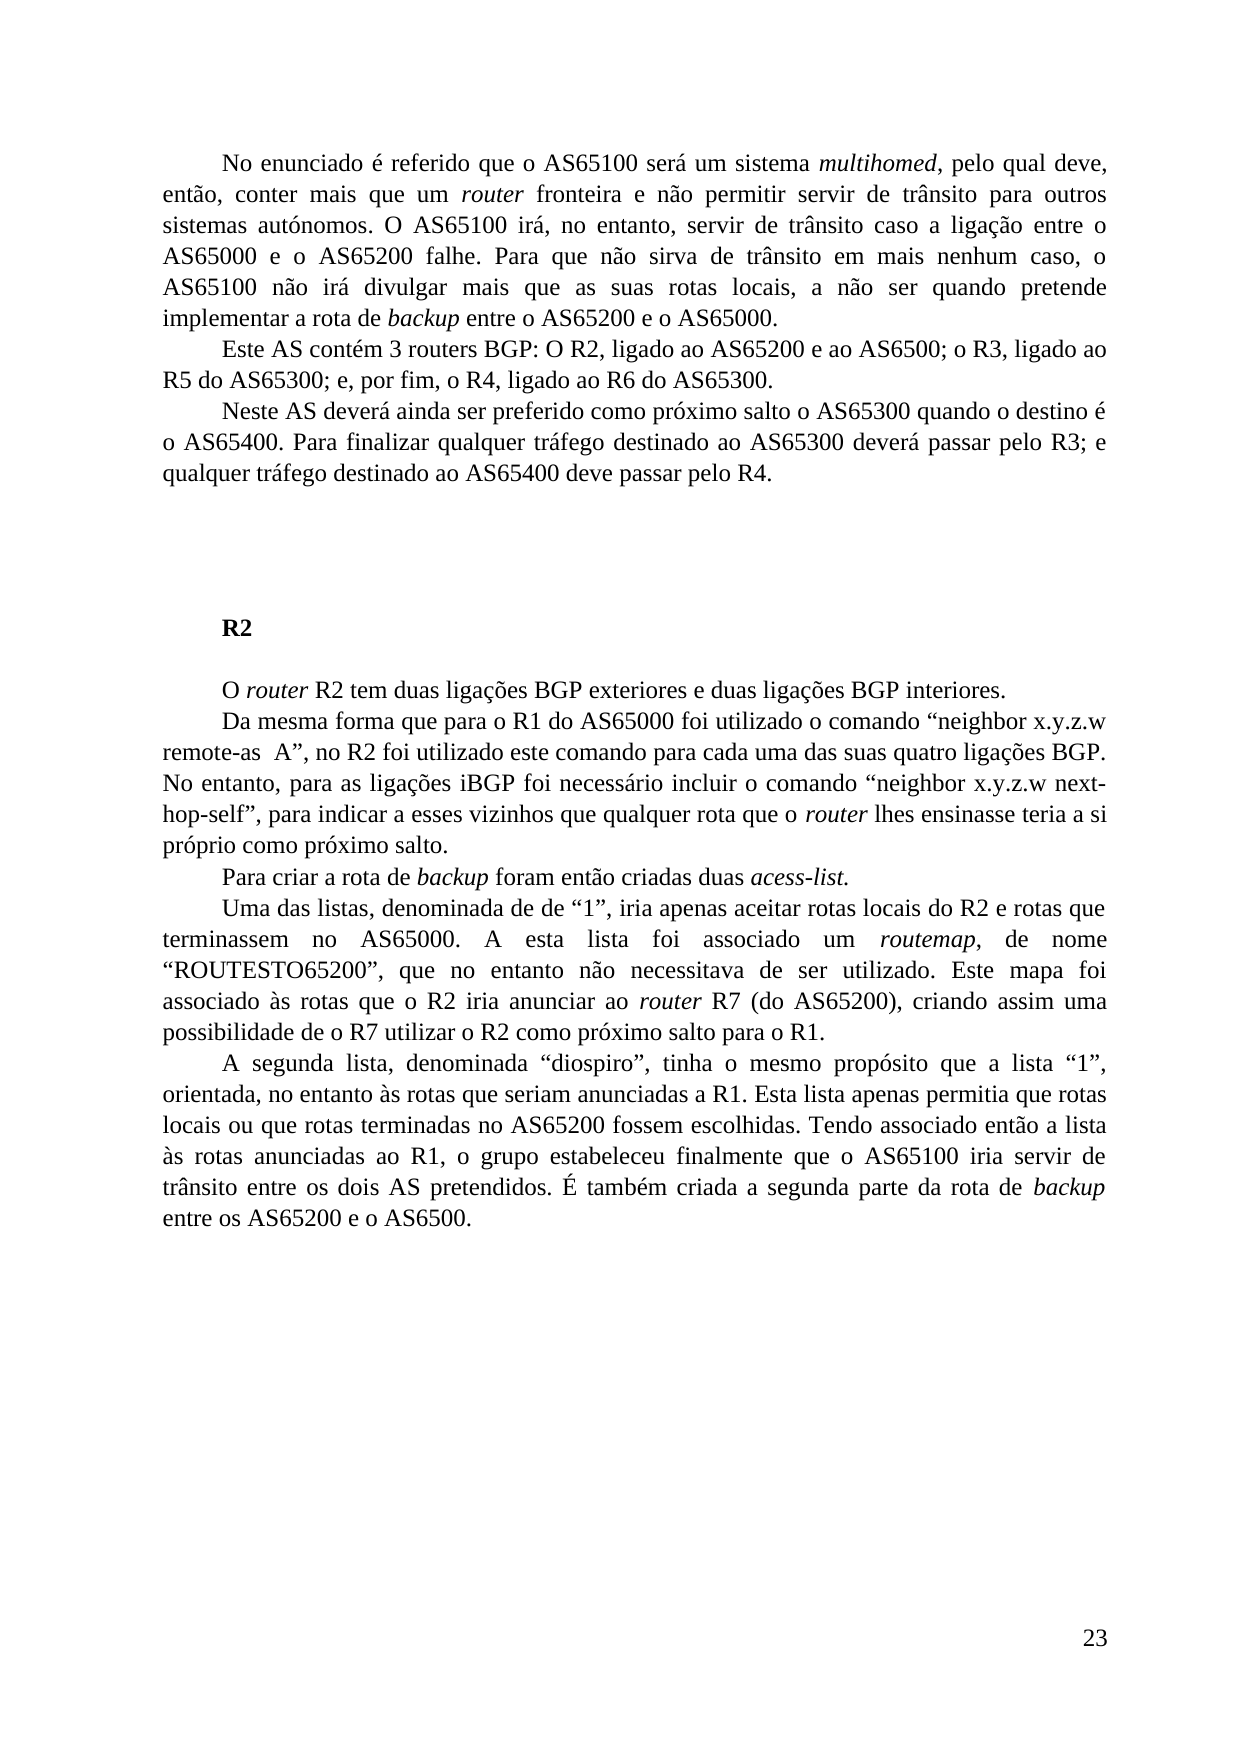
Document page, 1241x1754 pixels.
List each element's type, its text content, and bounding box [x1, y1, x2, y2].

text Uma das listas, denominada de de “1”, iria apenas aceitar rotas locais do R2 e rotas que terminassem no AS65000. A esta lista foi associado um routemap, de nome “ROUTESTO65200”, que no entanto não necessitava de ser utilizado. Este mapa foi associado às rotas que o R2 iria anunciar ao router R7 (do AS65200), criando assim uma possibilidade de o R7 utilizar o R2 como próximo salto para o R1. [162, 893, 1107, 1046]
text A segunda lista, denominada “diospiro”, tinha o mesmo propósito que a lista “1”, orientada, no entanto às rotas que seriam anunciadas a R1. Esta lista apenas permitia que rotas locais ou que rotas terminadas no AS65200 fossem escolhidas. Tendo associado então a lista às rotas anunciadas ao R1, o grupo estabeleceu finalmente que o AS65100 iria servir de trânsito entre os dois AS pretendidos. É também criada a segunda parte da rota de backup entre os AS65200 e o AS6500. [162, 1048, 1107, 1232]
text O router R2 tem duas ligações BGP exteriores e duas ligações BGP interiores. [162, 675, 1107, 704]
text Este AS contém 3 routers BGP: O R2, ligado ao AS65200 e ao AS6500; o R3, ligado ao R5 do AS65300; e, por fim, o R4, ligado ao R6 do AS65300. [162, 334, 1107, 394]
text R2 [162, 613, 1107, 642]
text Para criar a rota de backup foram então criadas duas acess-list. [162, 862, 1107, 890]
text No enunciado é referido que o AS65100 será um sistema multihomed, pelo qual deve, então, conter mais que um router fronteira e não permitir servir de trânsito para outros sistemas autónomos. O AS65100 irá, no entanto, servir de trânsito caso a ligação entre o AS65000 e o AS65200 falhe. Para que não sirva de trânsito em mais nenhum caso, o AS65100 não irá divulgar mais que as suas rotas locais, a não ser quando pretende implementar a rota de backup entre o AS65200 e o AS65000. [162, 148, 1107, 332]
text Da mesma forma que para o R1 do AS65000 foi utilizado o comando “neighbor x.y.z.w remote-as A”, no R2 foi utilizado este comando para cada uma das suas quatro ligações BGP. No entanto, para as ligações iBGP foi necessário incluir o comando “neighbor x.y.z.w next-hop-self”, para indicar a esses vizinhos que qualquer rota que o router lhes ensinasse teria a si próprio como próximo salto. [162, 706, 1107, 859]
text Neste AS deverá ainda ser preferido como próximo salto o AS65300 quando o destino é o AS65400. Para finalizar qualquer tráfego destinado ao AS65300 deverá passar pelo R3; e qualquer tráfego destinado ao AS65400 deve passar pelo R4. [162, 396, 1107, 487]
